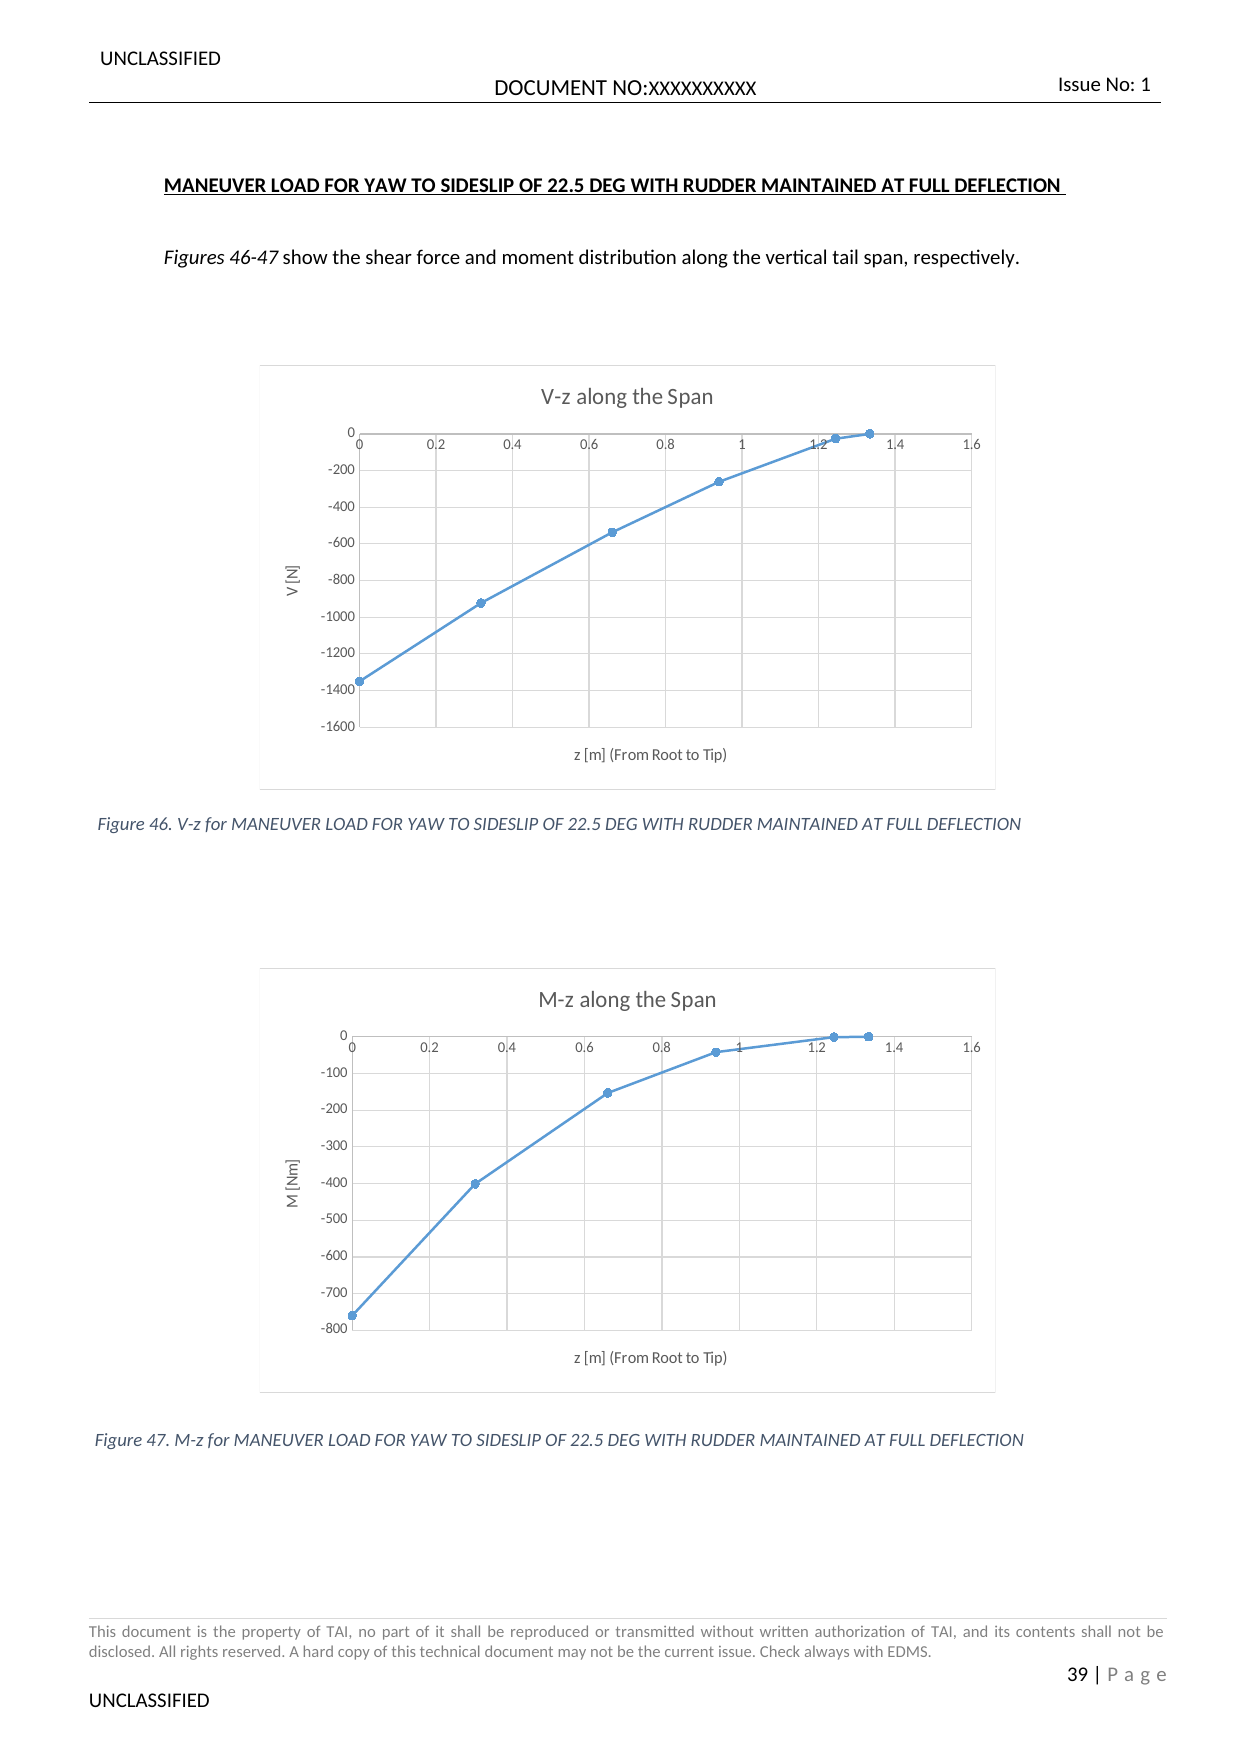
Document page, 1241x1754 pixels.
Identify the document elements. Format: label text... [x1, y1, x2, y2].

text Figures 46-47 show the shear force and moment distribution along the vertical tail span, respectively. [89, 244, 1167, 269]
text MANEUVER LOAD FOR YAW TO SIDESLIP OF 22.5 DEG WITH RUDDER MAINTAINED AT FULL DEFLECTION [89, 172, 1167, 198]
